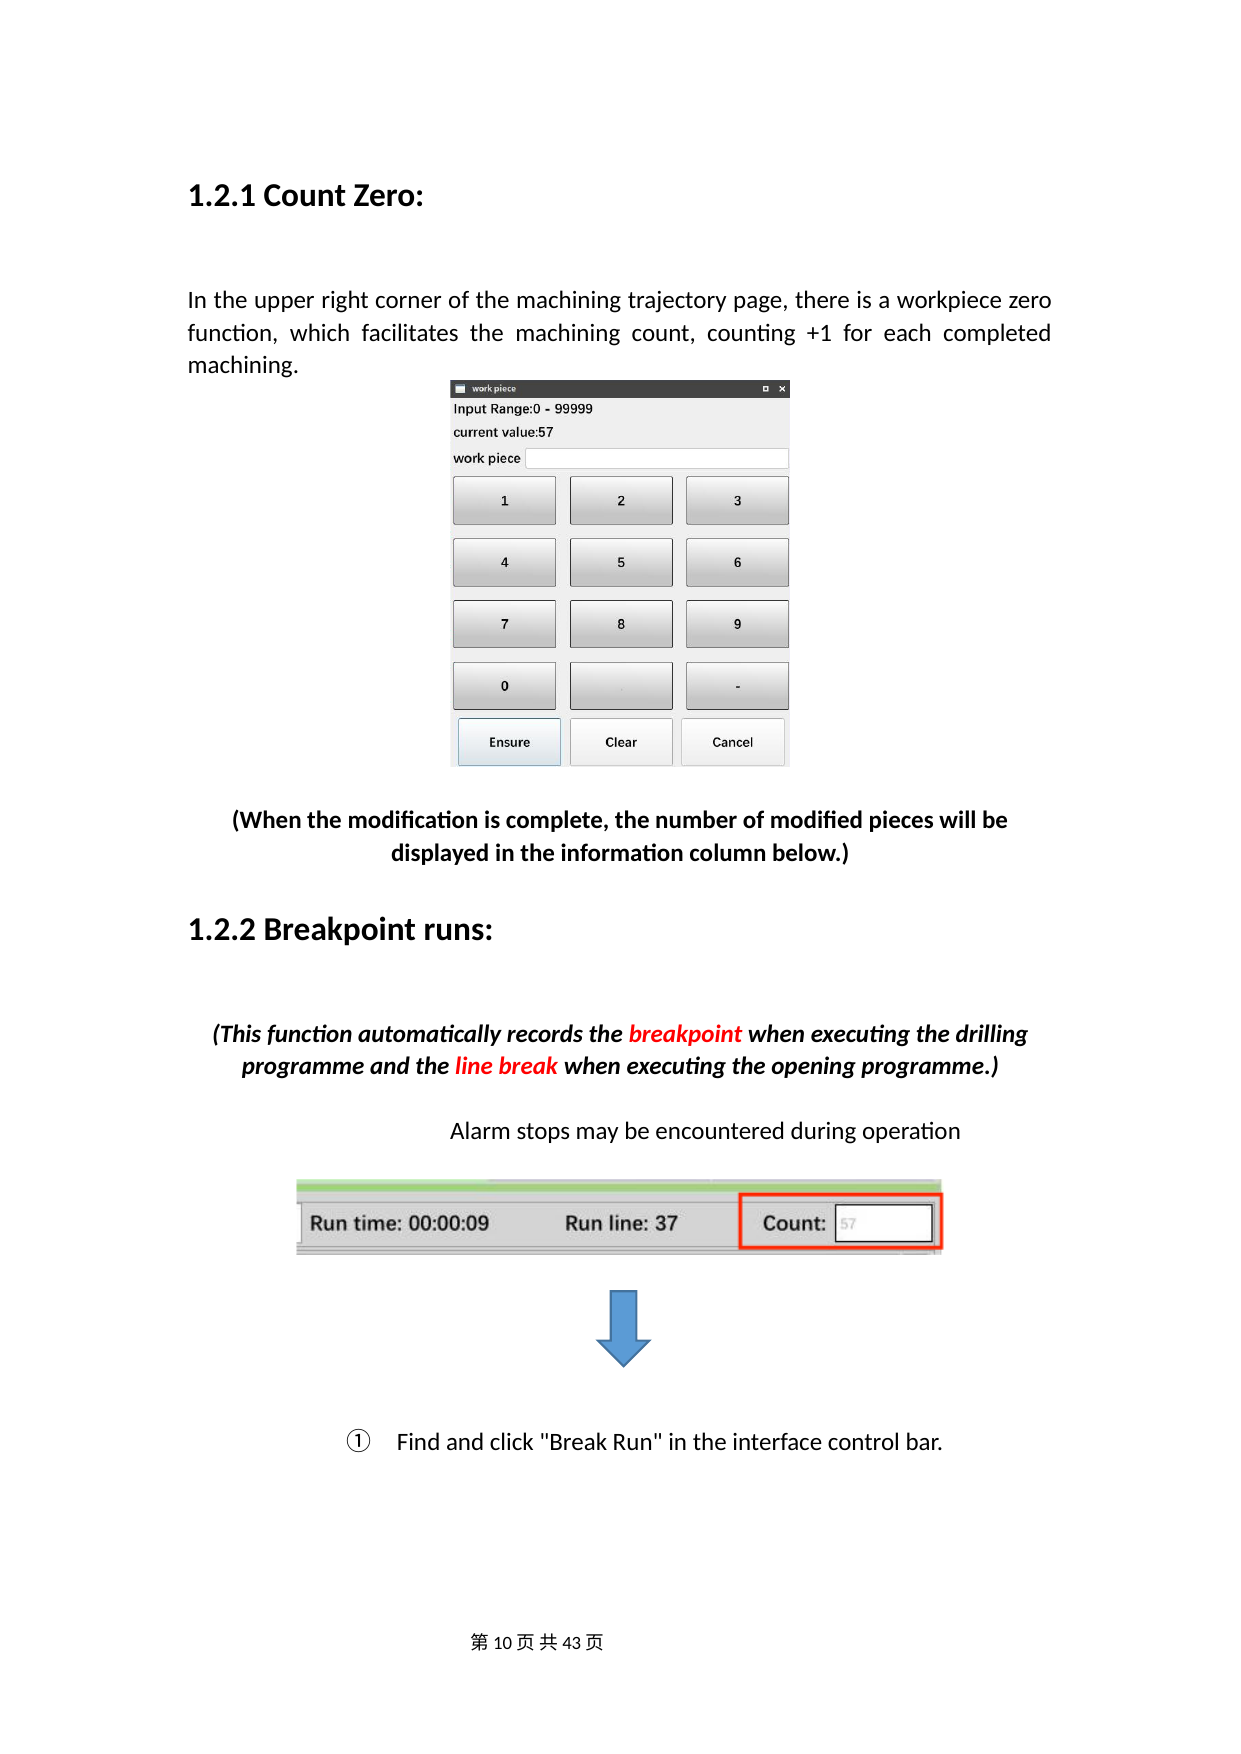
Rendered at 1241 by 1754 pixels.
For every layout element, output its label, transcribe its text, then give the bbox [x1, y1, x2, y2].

text Alarm stops may be encountered during operation [406, 1114, 1053, 1147]
subtitle 1.2.2 Breakpoint runs: [187, 895, 1053, 960]
subtitle 1.2.1 Count Zero: [187, 162, 1053, 227]
picture [450, 380, 790, 767]
picture [296, 1179, 944, 1255]
text (This function automatically records the breakpoint when executing the drilling programme and the line break when executing the opening programme.) [187, 1017, 1053, 1082]
text (When the modification is complete, the number of modified pieces will be displayed in the information column below.) [187, 803, 1053, 868]
text In the upper right corner of the machining trajectory page, there is a workpiece zero function, which facilitates the machining count, counting +1 for each completed machining. [187, 283, 1053, 381]
list Find and click "Break Run" in the interface control bar. [187, 1407, 1053, 1472]
